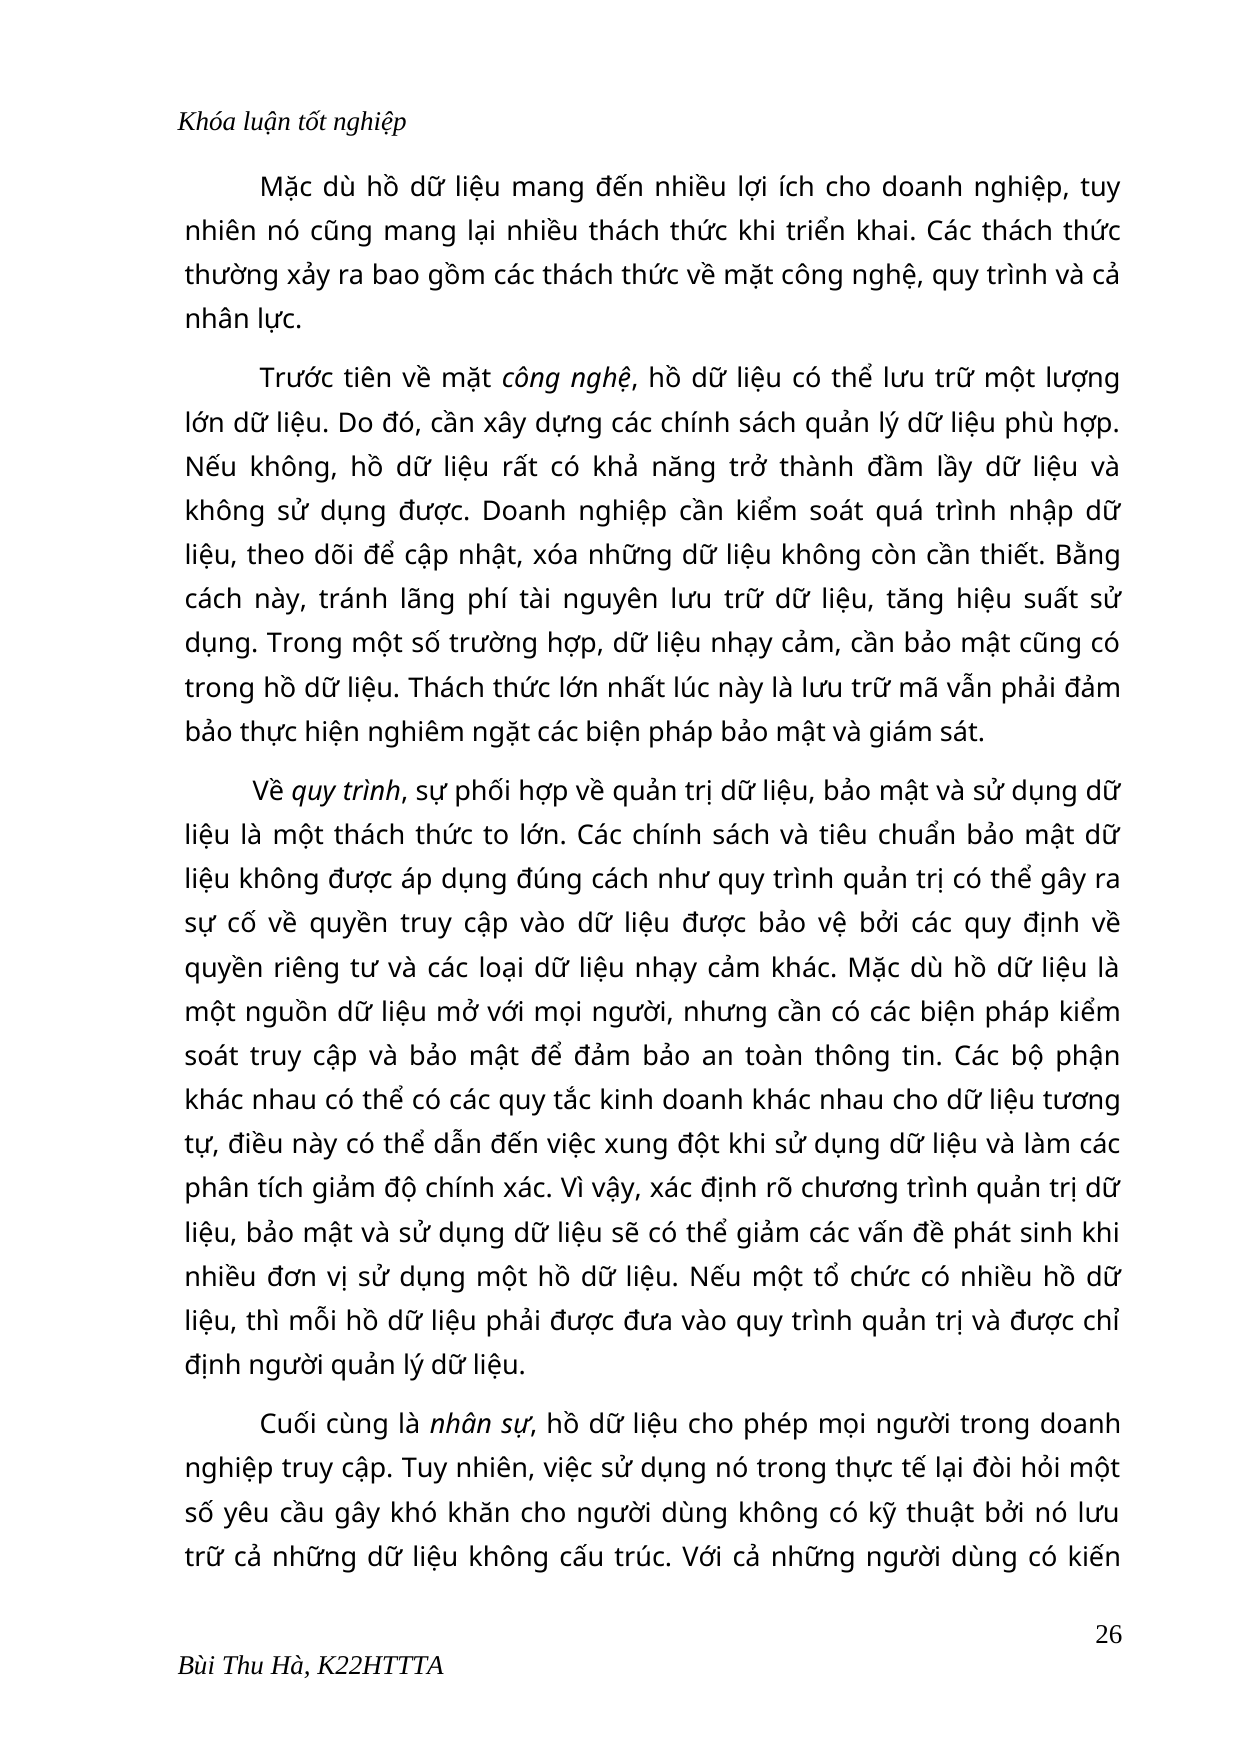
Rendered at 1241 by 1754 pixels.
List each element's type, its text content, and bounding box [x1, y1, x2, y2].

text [184, 1405, 1122, 1574]
text Mặc dù hồ dữ liệu mang đến nhiều lợi ích cho doanh nghiệp, tuy nhiên nó cũng mang lại nhiều thách thức khi triển khai. Các thách thức thường xảy ra bao gồm các thách thức về mặt công nghệ, quy trình và cả nhân lực. [184, 167, 1122, 337]
text Về quy trình, sự phối hợp về quản trị dữ liệu, bảo mật và sử dụng dữ liệu là một thách thức to lớn. Các chính sách và tiêu chuẩn bảo mật dữ liệu không được áp dụng đúng cách như quy trình quản trị có thể gây ra sự cố về quyền truy cập vào dữ liệu được bảo vệ bởi các quy định về quyền riêng tư và các loại dữ liệu nhạy cảm khác. Mặc dù hồ dữ liệu là một nguồn dữ liệu mở với mọi người, nhưng cần có các biện pháp kiểm soát truy cập và bảo mật để đảm bảo an toàn thông tin. Các bộ phận khác nhau có thể có các quy tắc kinh doanh khác nhau cho dữ liệu tương tự, điều này có thể dẫn đến việc xung đột khi sử dụng dữ liệu và làm các phân tích giảm độ chính xác. Vì vậy, xác định rõ chương trình quản trị dữ liệu, bảo mật và sử dụng dữ liệu sẽ có thể giảm các vấn đề phát sinh khi nhiều đơn vị sử dụng một hồ dữ liệu. Nếu một tổ chức có nhiều hồ dữ liệu, thì mỗi hồ dữ liệu phải được đưa vào quy trình quản trị và được chỉ định người quản lý dữ liệu. [184, 771, 1122, 1382]
text Trước tiên về mặt công nghệ, hồ dữ liệu có thể lưu trữ một lượng lớn dữ liệu. Do đó, cần xây dựng các chính sách quản lý dữ liệu phù hợp. Nếu không, hồ dữ liệu rất có khả năng trở thành đầm lầy dữ liệu và không sử dụng được. Doanh nghiệp cần kiểm soát quá trình nhập dữ liệu, theo dõi để cập nhật, xóa những dữ liệu không còn cần thiết. Bằng cách này, tránh lãng phí tài nguyên lưu trữ dữ liệu, tăng hiệu suất sử dụng. Trong một số trường hợp, dữ liệu nhạy cảm, cần bảo mật cũng có trong hồ dữ liệu. Thách thức lớn nhất lúc này là lưu trữ mã vẫn phải đảm bảo thực hiện nghiêm ngặt các biện pháp bảo mật và giám sát. [184, 359, 1122, 749]
